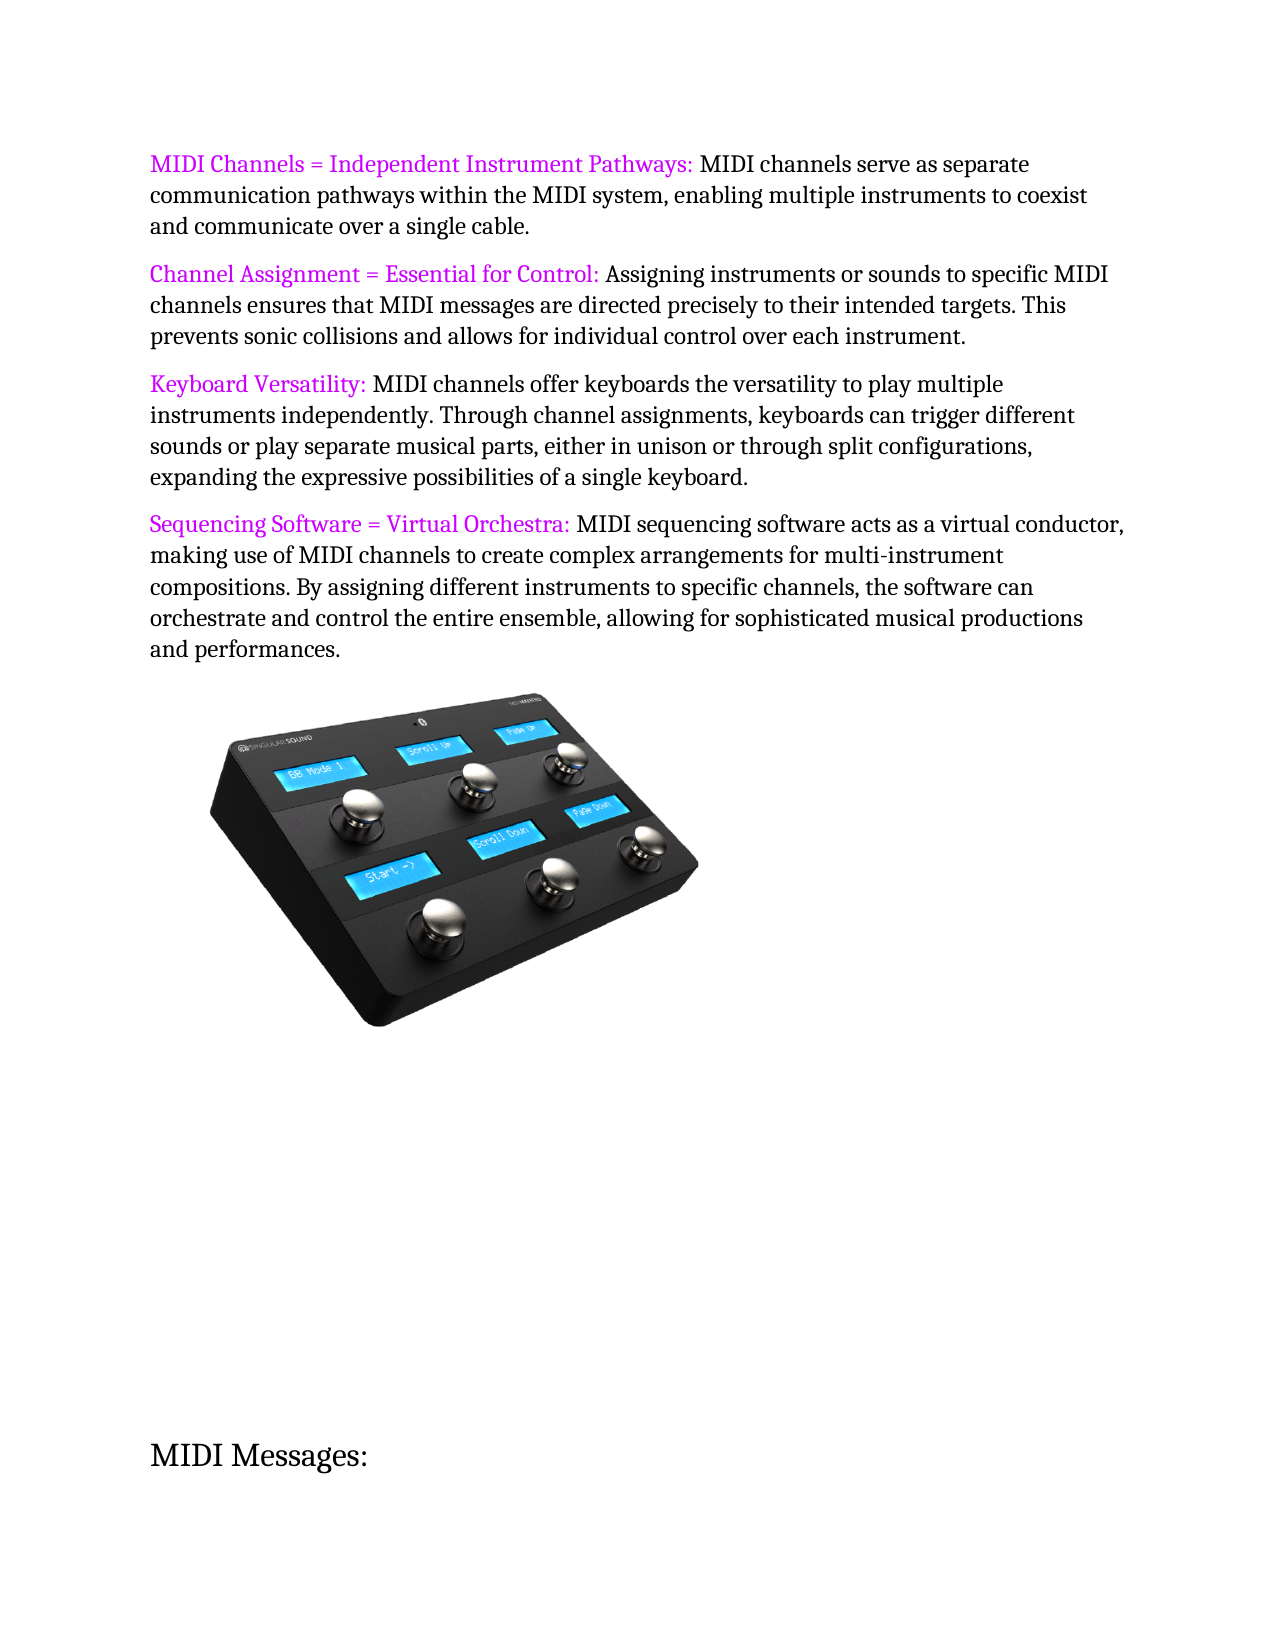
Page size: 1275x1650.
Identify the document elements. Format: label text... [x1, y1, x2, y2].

text Sequencing Software = Virtual Orchestra: MIDI sequencing software acts as a virtual conductor, making use of MIDI channels to create complex arrangements for multi-instrument compositions. By assigning different instruments to specific channels, the software can orchestrate and control the entire ensemble, allowing for sophisticated musical productions and performances. [150, 510, 1125, 663]
picture [150, 682, 740, 1037]
text Channel Assignment = Essential for Control: Assigning instruments or sounds to specific MIDI channels ensures that MIDI messages are directed precisely to their intended targets. This prevents sonic collisions and allows for individual control over each instrument. [150, 260, 1125, 351]
text MIDI Channels = Independent Instrument Pathways: MIDI channels serve as separate communication pathways within the MIDI system, enabling multiple instruments to coexist and communicate over a single cable. [150, 150, 1125, 241]
text MIDI Messages: [150, 1437, 1125, 1475]
text Keyboard Versatility: MIDI channels offer keyboards the versatility to play multiple instruments independently. Through channel assignments, keyboards can trigger different sounds or play separate musical parts, either in unison or through split configurations, expanding the expressive possibilities of a single keyboard. [150, 369, 1125, 491]
